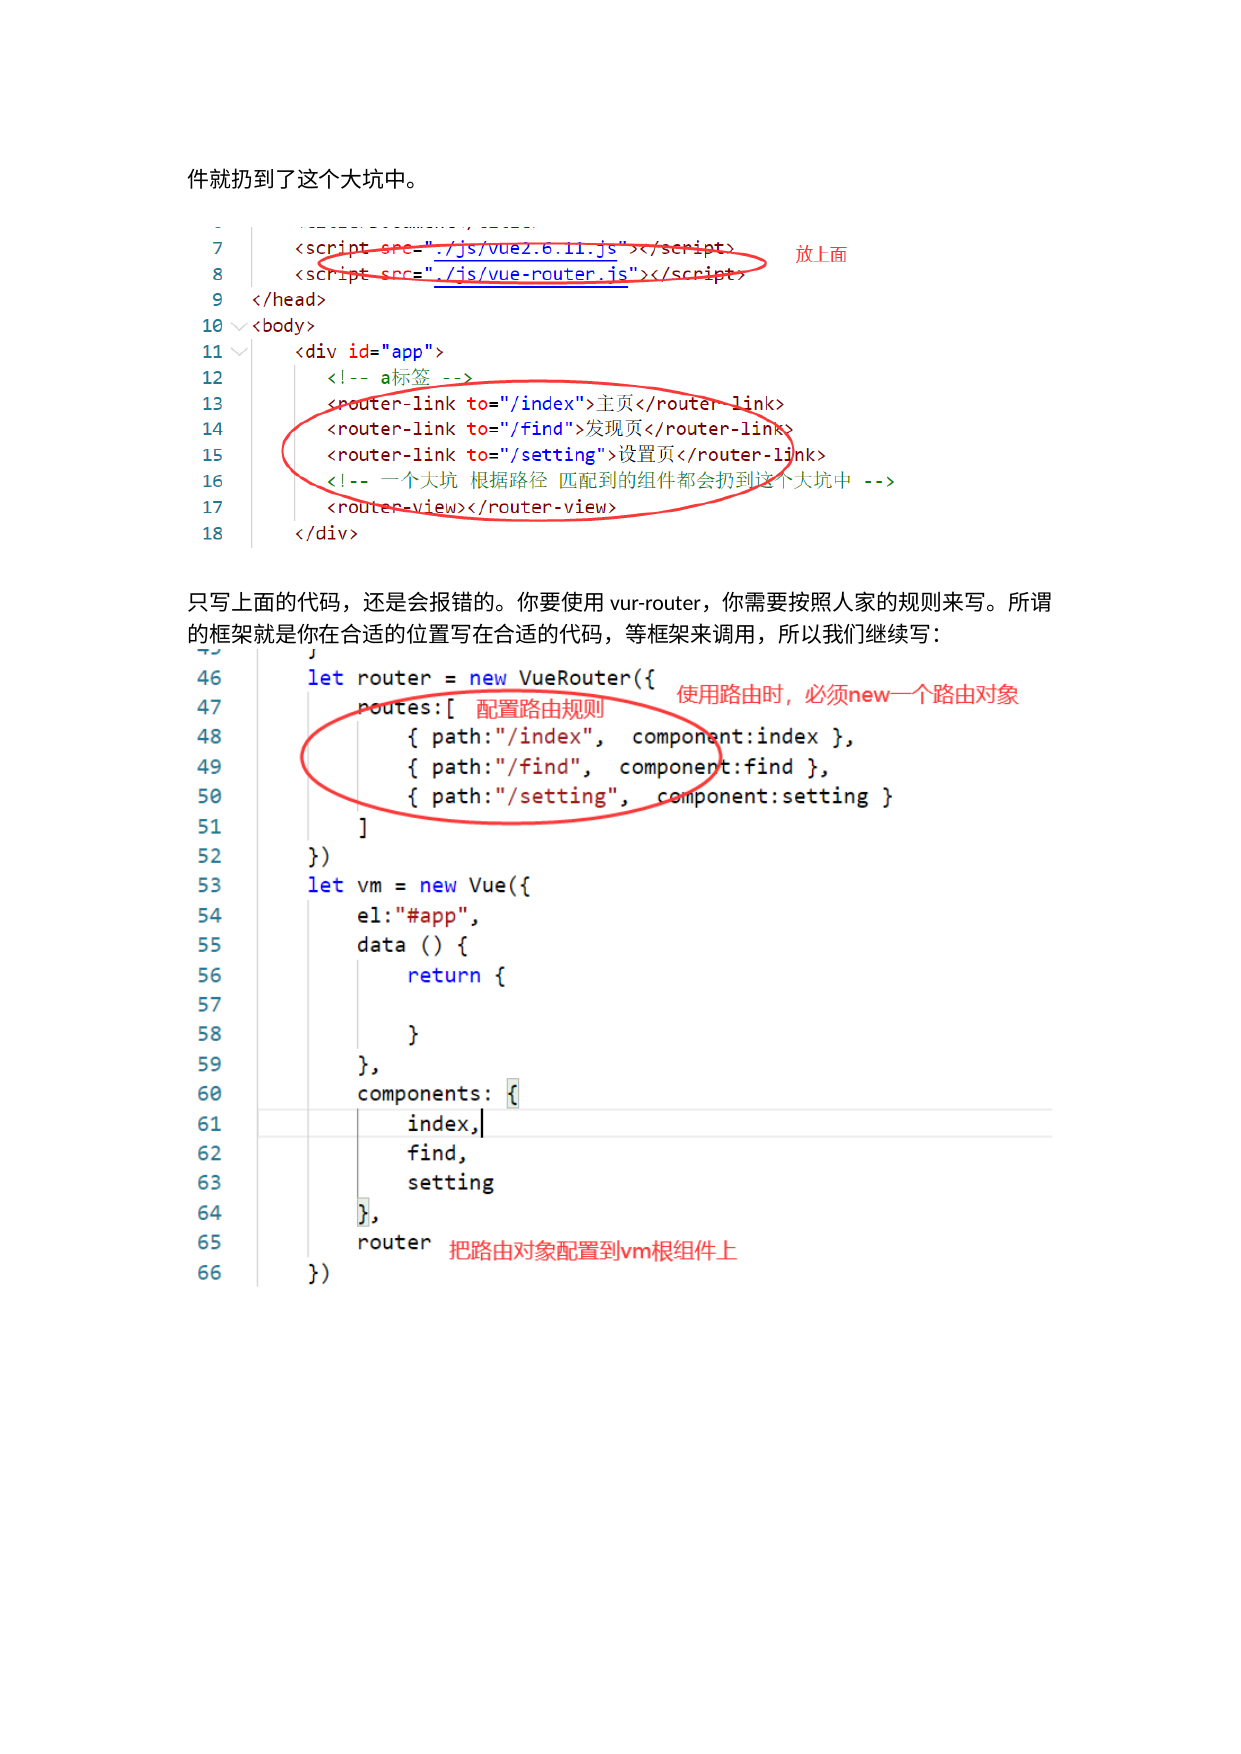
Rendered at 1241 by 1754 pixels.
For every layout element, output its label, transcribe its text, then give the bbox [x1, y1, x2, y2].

picture [187, 649, 1053, 1291]
picture [187, 227, 1052, 548]
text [187, 162, 1053, 194]
text 只写上面的代码，还是会报错的。你要使用vur-router，你需要按照人家的规则来写。所谓的框架就是你在合适的位置写在合适的代码，等框架来调用，所以我们继续写： [187, 584, 1053, 649]
